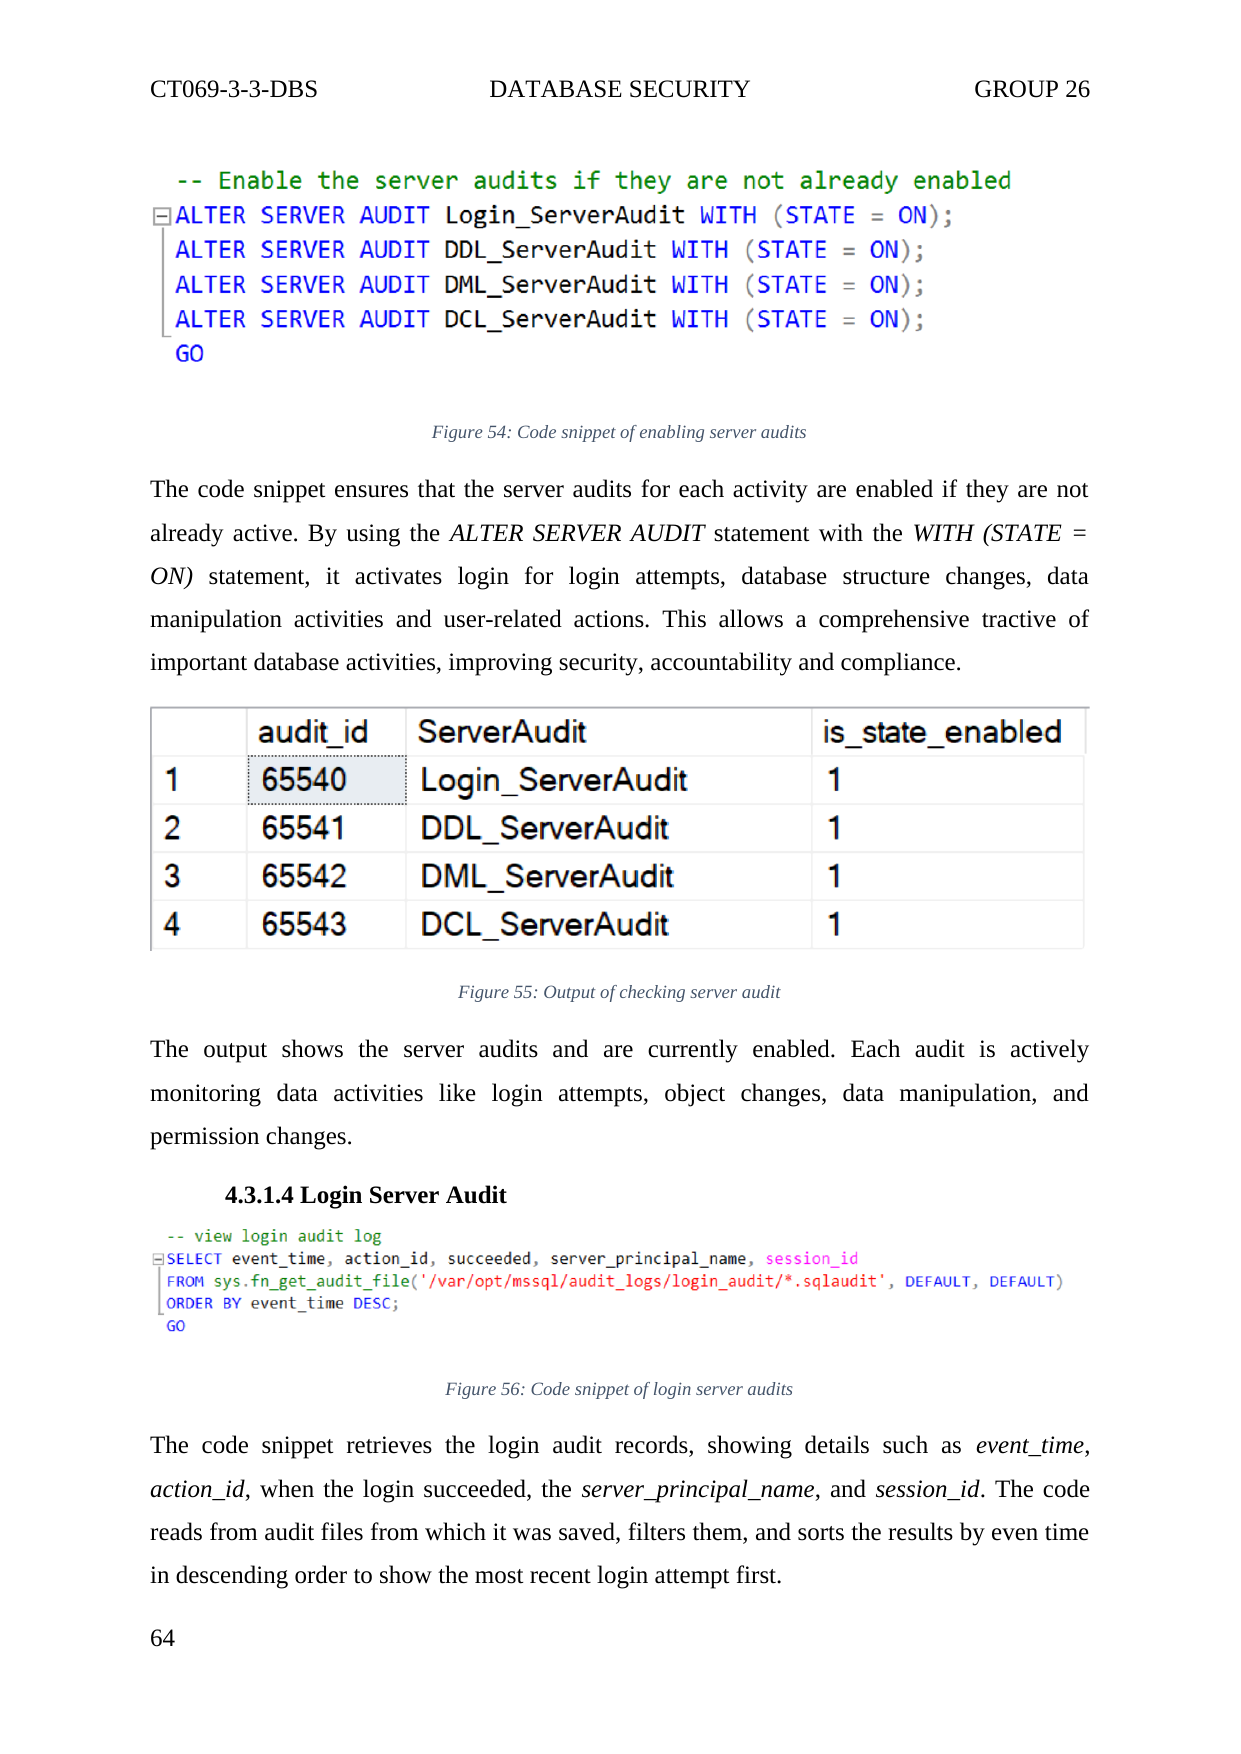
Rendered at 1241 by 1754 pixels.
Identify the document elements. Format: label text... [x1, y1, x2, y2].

picture [150, 150, 1090, 391]
picture [150, 706, 1090, 951]
text The code snippet retrieves the login audit records, showing details such as event_time, action_id, when the login succeeded, the server_principal_name, and session_id. The code reads from audit files from which it was saved, filters them, and sorts the results by even time in descending order to show the most recent login attempt first. [150, 1431, 1090, 1589]
text The output shows the server audits and are currently enabled. Each audit is actively monitoring data activities like login attempts, object changes, data manipulation, and permission changes. [150, 1034, 1090, 1149]
subtitle Login Server Audit [225, 1181, 1090, 1209]
text The code snippet ensures that the server audits for each activity are enabled if they are not already active. By using the ALTER SERVER AUDIT statement with the WITH (STATE = ON) statement, it activates login for login attempts, database structure changes, data manipulation activities and user-related actions. This allows a comprehensive tractive of important database activities, improving security, accountability and compliance. [150, 474, 1090, 676]
picture [150, 1223, 1090, 1347]
